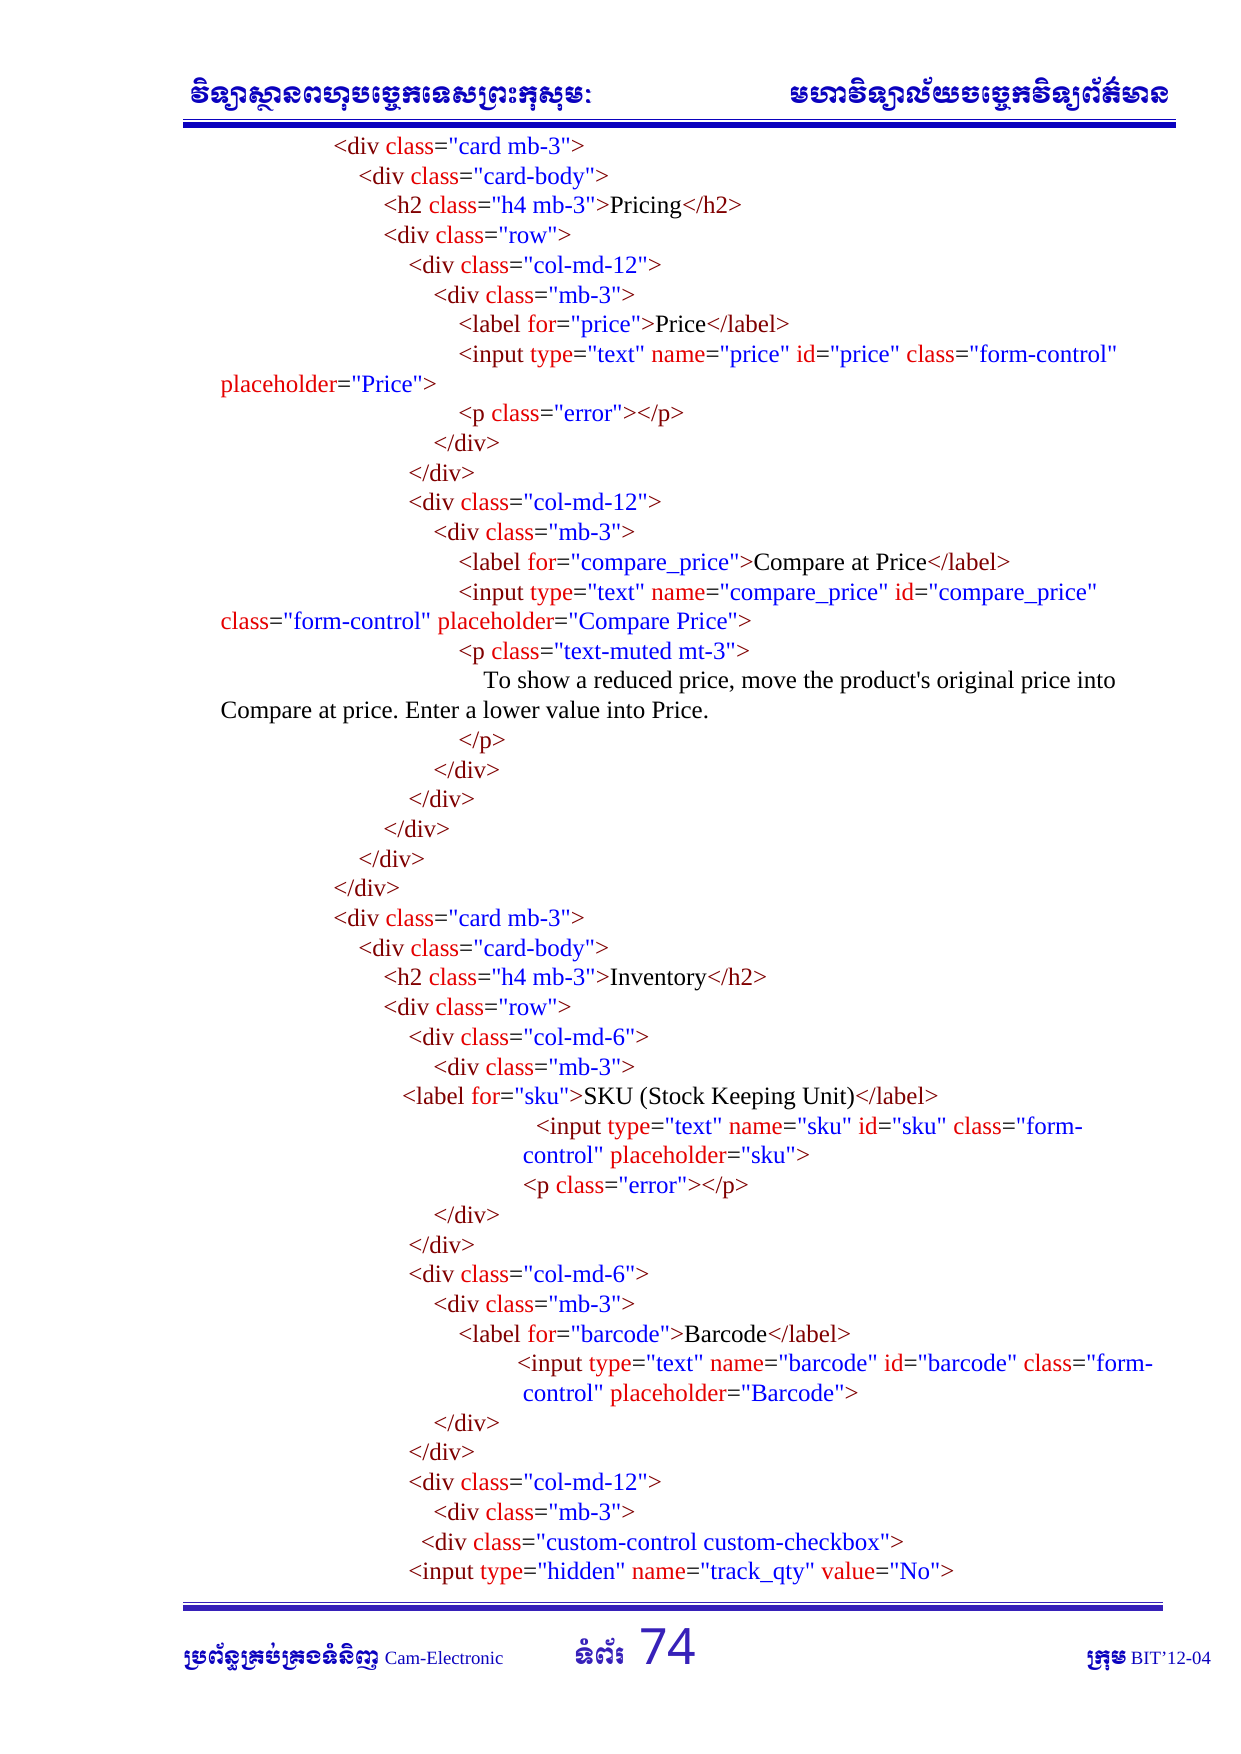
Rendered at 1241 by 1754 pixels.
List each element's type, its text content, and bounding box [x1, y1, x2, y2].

text <label for="barcode">Barcode</label> [183, 1318, 1163, 1347]
text <div class="mb-3"> [183, 1496, 1163, 1526]
text <div class="mb-3"> [183, 1051, 1163, 1080]
text <div class="row"> [183, 219, 1163, 249]
text </div> [183, 1407, 1163, 1437]
text <div class="card mb-3"> [183, 902, 1163, 932]
text <div class="row"> [183, 991, 1163, 1021]
text </div> [183, 813, 1163, 843]
text <h2 class="h4 mb-3">Pricing</h2> [183, 190, 1163, 219]
text </p> [183, 724, 1163, 754]
text <div class="card mb-3"> [183, 130, 1163, 160]
text <input type="text" name="sku" id="sku" class="form-control" placeholder="sku"> [486, 1110, 1163, 1169]
text <p class="error"></p> [183, 397, 1163, 427]
text <div class="card-body"> [183, 160, 1163, 190]
text <label for="sku">SKU (Stock Keeping Unit)</label> [183, 1080, 1163, 1110]
text <input type="text" name="barcode" id="barcode" class="form-control" placeholder="Barcode"> [486, 1347, 1163, 1407]
text <div class="col-md-12"> [183, 1466, 1163, 1496]
text <div class="custom-control custom-checkbox"> [183, 1526, 1163, 1555]
text </div> [183, 1437, 1163, 1466]
text <div class="mb-3"> [183, 516, 1163, 546]
text </div> [183, 457, 1163, 487]
text To show a reduced price, move the product's original price into Compare at price. Enter a lower value into Price. [183, 665, 1163, 724]
text <h2 class="h4 mb-3">Inventory</h2> [183, 962, 1163, 991]
text <input type="text" name="compare_price" id="compare_price" class="form-control" placeholder="Compare Price"> [183, 576, 1163, 635]
text </div> [183, 1199, 1163, 1229]
text </div> [183, 1229, 1163, 1258]
text <div class="col-md-12"> [183, 487, 1163, 516]
text <div class="card-body"> [183, 932, 1163, 962]
text <div class="mb-3"> [183, 279, 1163, 308]
text </div> [183, 754, 1163, 783]
text </div> [183, 427, 1163, 457]
text </div> [183, 843, 1163, 872]
text </div> [183, 872, 1163, 902]
text <div class="col-md-6"> [183, 1021, 1163, 1051]
text <label for="price">Price</label> [183, 308, 1163, 338]
text <p class="error"></p> [183, 1169, 1163, 1199]
text <input type="text" name="price" id="price" class="form-control" placeholder="Price"> [183, 338, 1163, 397]
text <div class="col-md-12"> [183, 249, 1163, 279]
text <div class="mb-3"> [183, 1288, 1163, 1318]
text <label for="compare_price">Compare at Price</label> [183, 546, 1163, 576]
text <p class="text-muted mt-3"> [183, 635, 1163, 665]
text <input type="hidden" name="track_qty" value="No"> [183, 1555, 1163, 1585]
text </div> [183, 783, 1163, 813]
text <div class="col-md-6"> [183, 1258, 1163, 1288]
